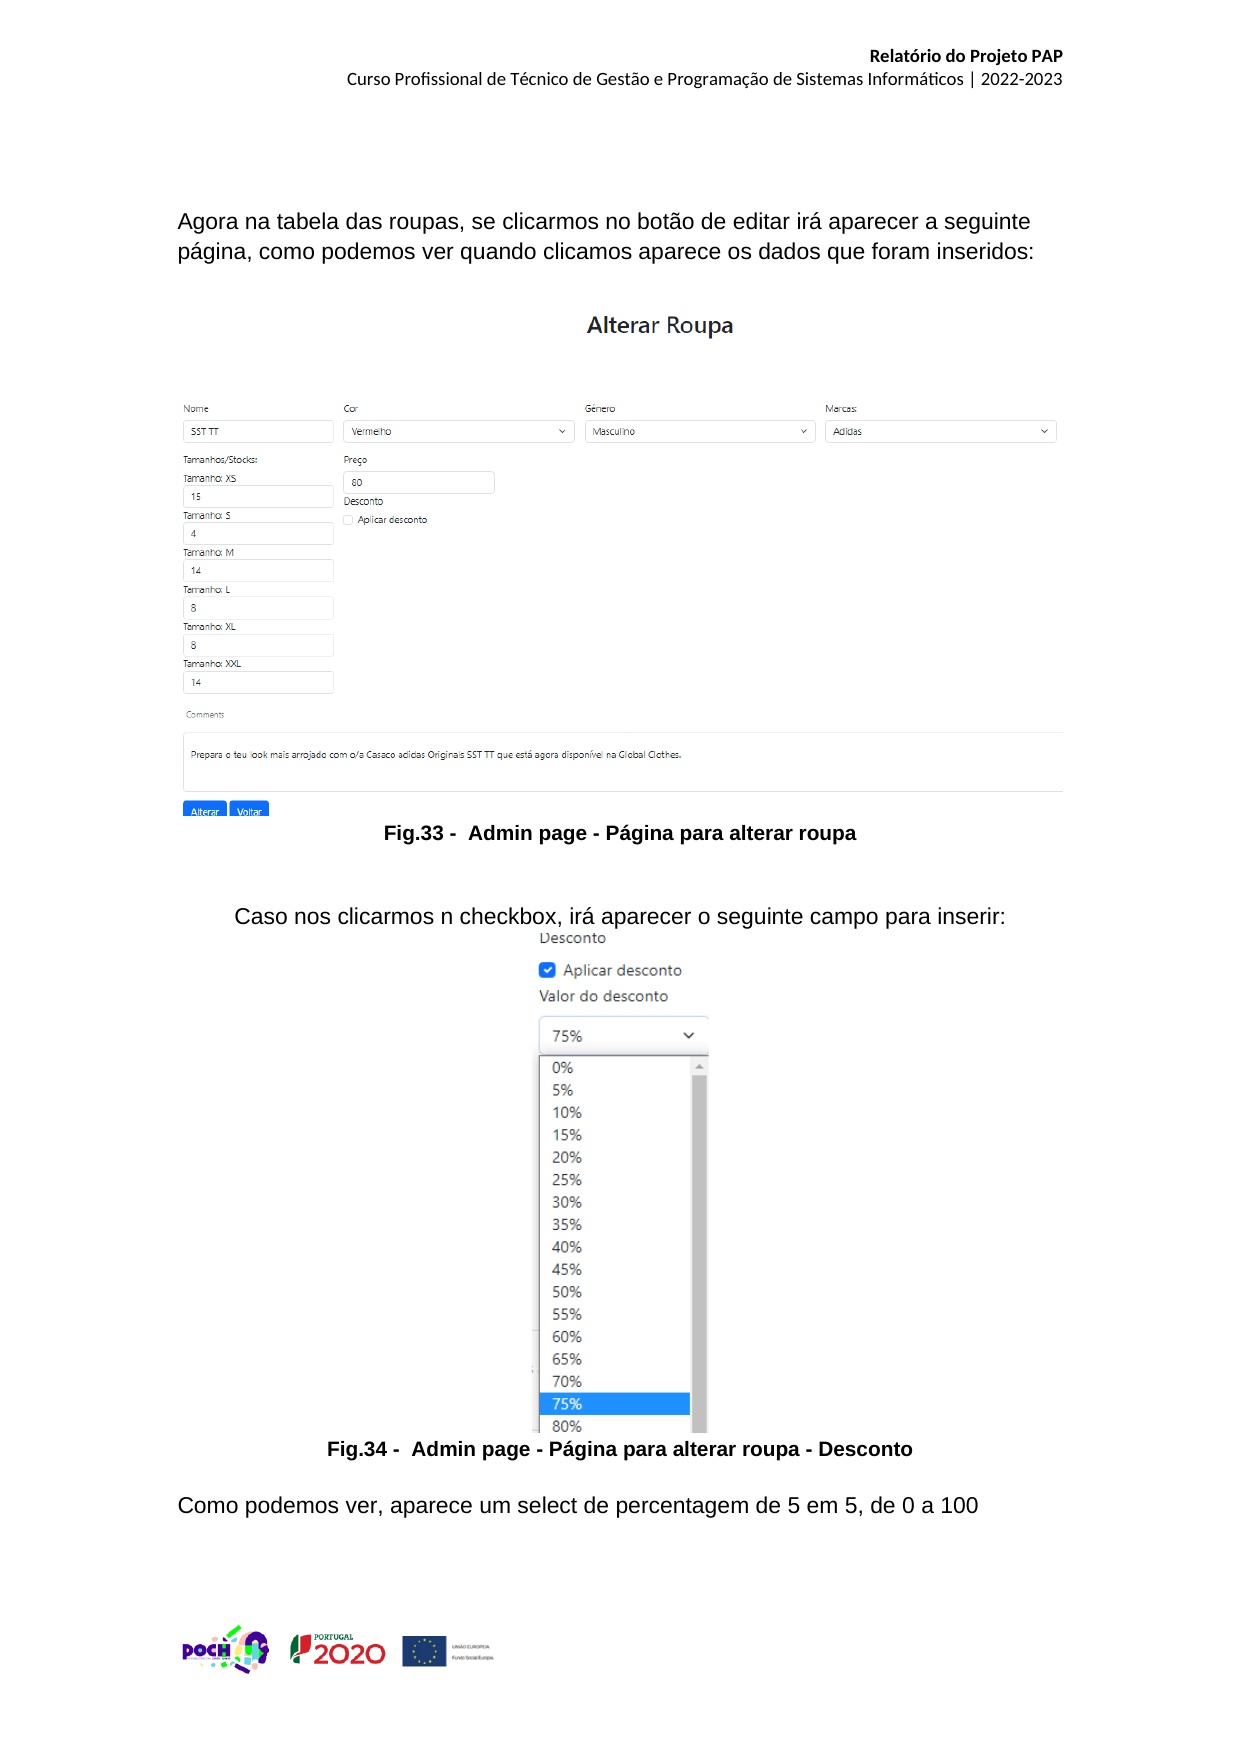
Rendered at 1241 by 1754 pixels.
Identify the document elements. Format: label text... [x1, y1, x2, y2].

text Fig.33 - Admin page - Página para alterar roupa [177, 820, 1063, 844]
text Agora na tabela das roupas, se clicarmos no botão de editar irá aparecer a seguinte página, como podemos ver quando clicamos aparece os dados que foram inseridos: [177, 208, 1063, 264]
picture [177, 1620, 503, 1681]
text Fig.34 - Admin page - Página para alterar roupa - Desconto [177, 1437, 1063, 1461]
text Como podemos ver, aparece um select de percentagem de 5 em 5, de 0 a 100 [177, 1492, 1063, 1518]
picture [531, 933, 709, 1433]
picture [177, 301, 1063, 816]
text Caso nos clicarmos n checkbox, irá aparecer o seguinte campo para inserir: [177, 903, 1063, 1432]
